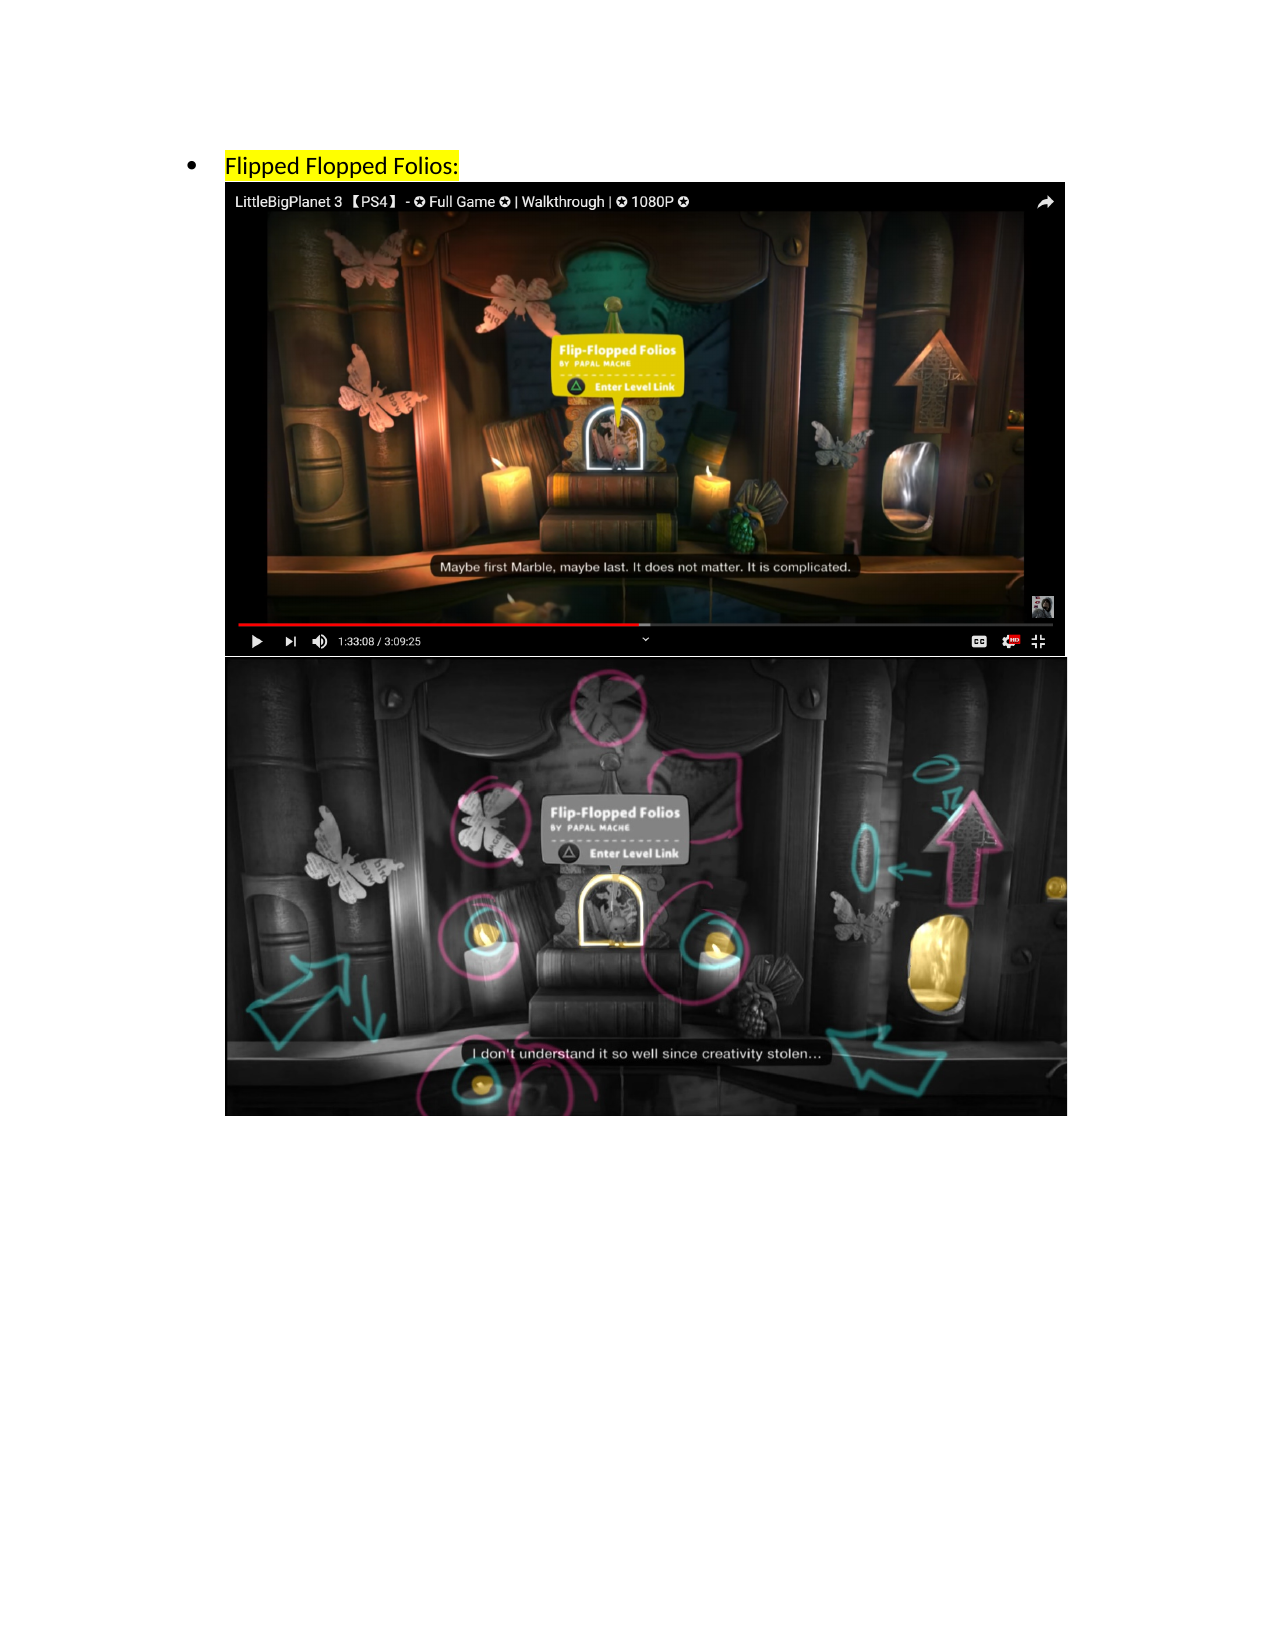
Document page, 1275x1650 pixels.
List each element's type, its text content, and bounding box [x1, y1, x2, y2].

picture [225, 182, 1065, 656]
picture [225, 657, 1068, 1116]
